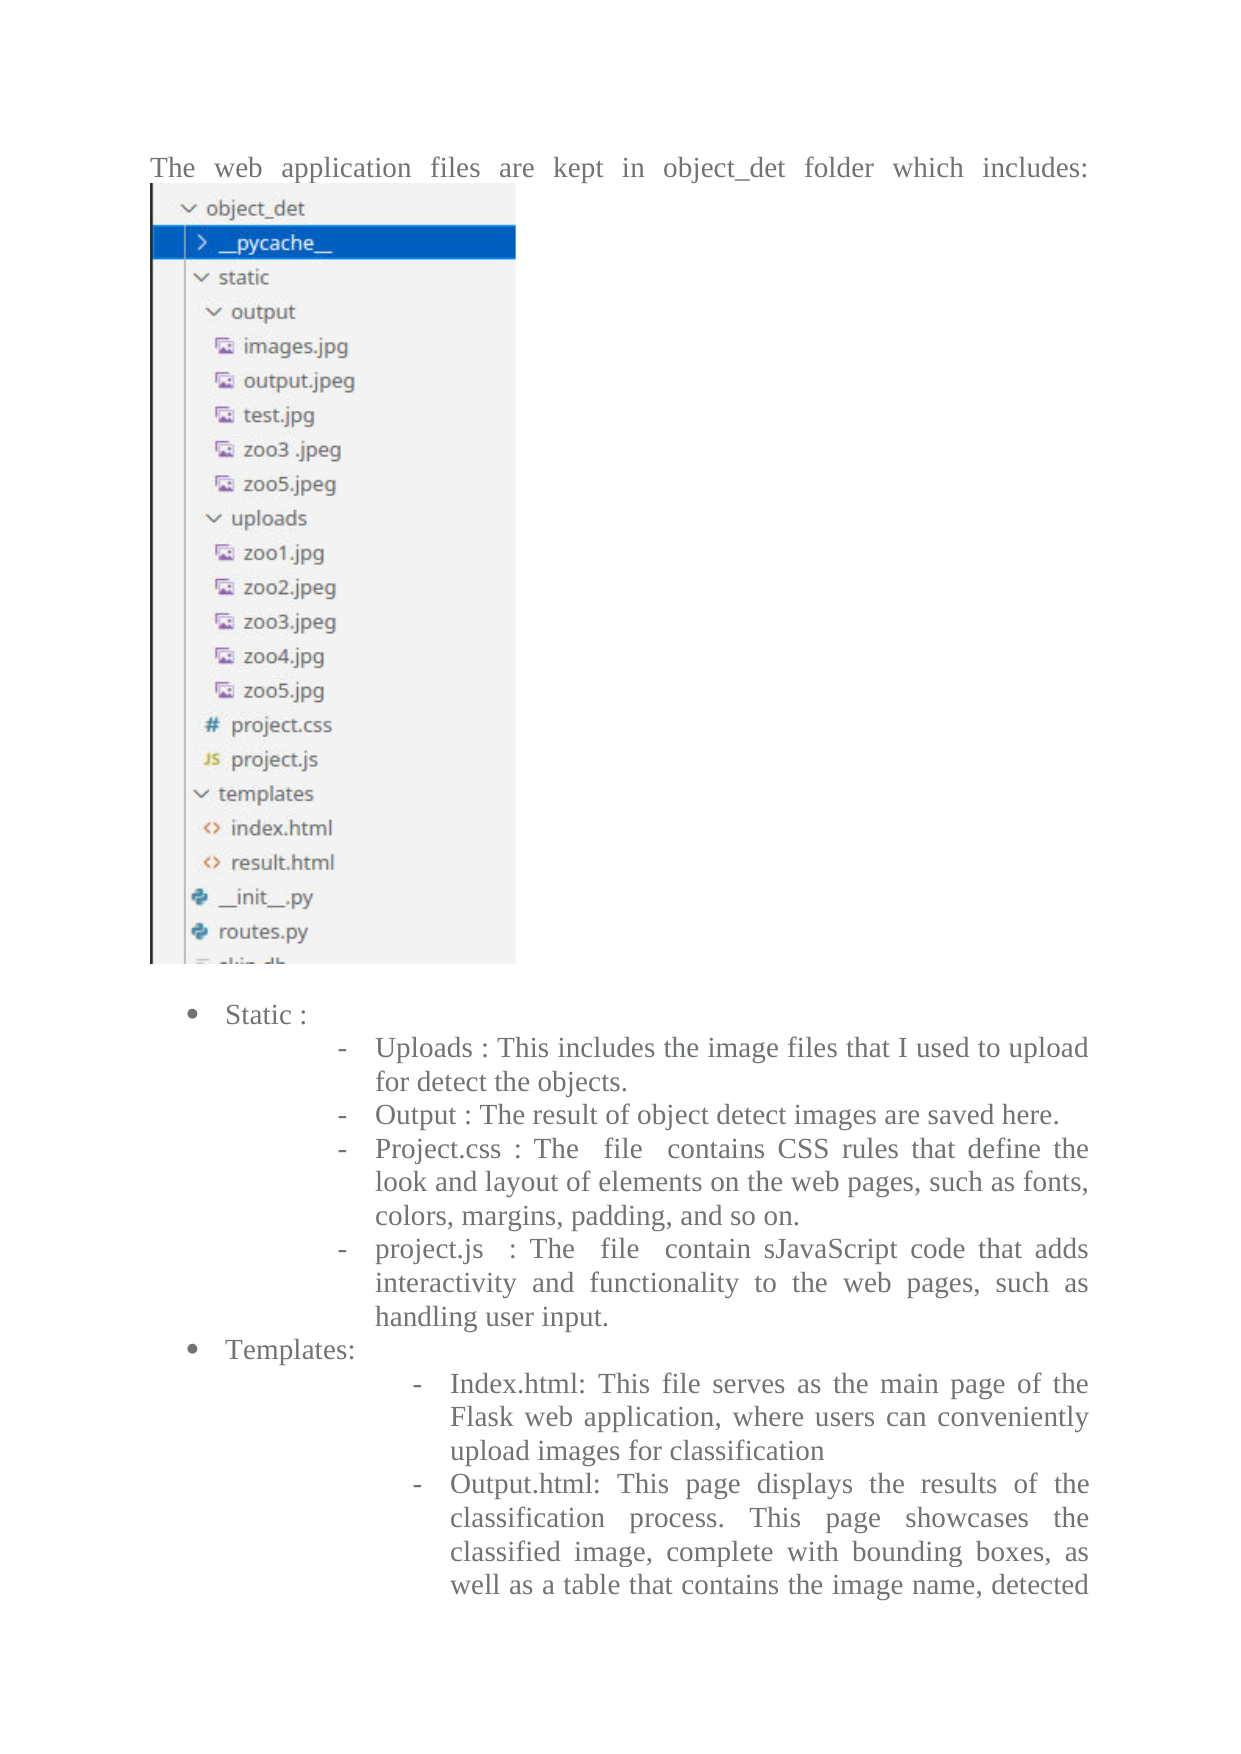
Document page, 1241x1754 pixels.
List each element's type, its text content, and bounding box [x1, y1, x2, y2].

picture [150, 183, 516, 964]
list Static : [187, 997, 1090, 1030]
list Templates: [187, 1332, 1090, 1366]
list Output : The result of object detect images are saved here. [337, 1097, 1090, 1131]
list project.js : The file contain sJavaScript code that adds interactivity and functionality to the web pages, such as handling user input. [337, 1232, 1090, 1332]
list Uploads : This includes the image files that I used to upload for detect the objects. [337, 1030, 1090, 1097]
list Index.html: This file serves as the main page of the Flask web application, where users can conveniently upload images for classification [412, 1366, 1090, 1467]
list Project.css : The file contains CSS rules that define the look and layout of elements on the web pages, such as fonts, colors, margins, padding, and so on. [337, 1131, 1090, 1232]
